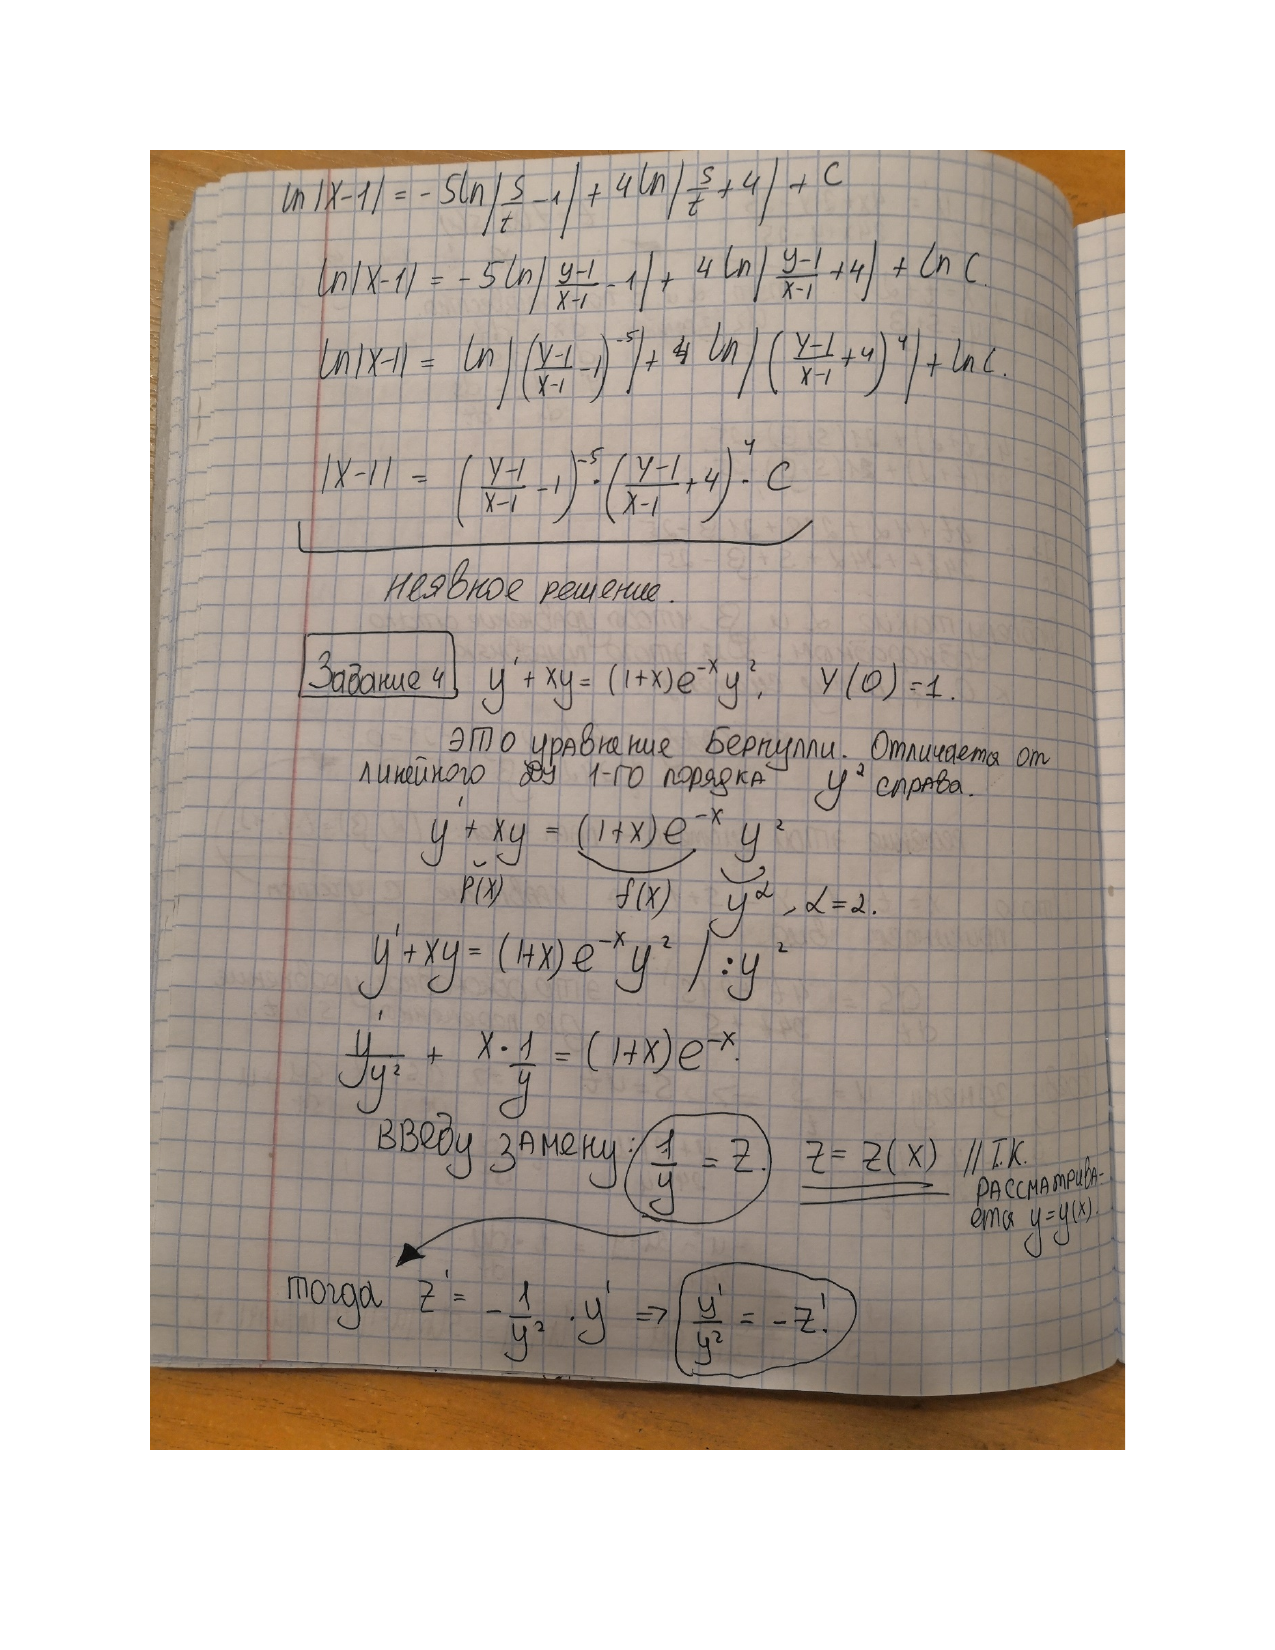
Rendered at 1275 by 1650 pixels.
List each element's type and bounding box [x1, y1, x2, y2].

picture [150, 150, 1125, 1450]
